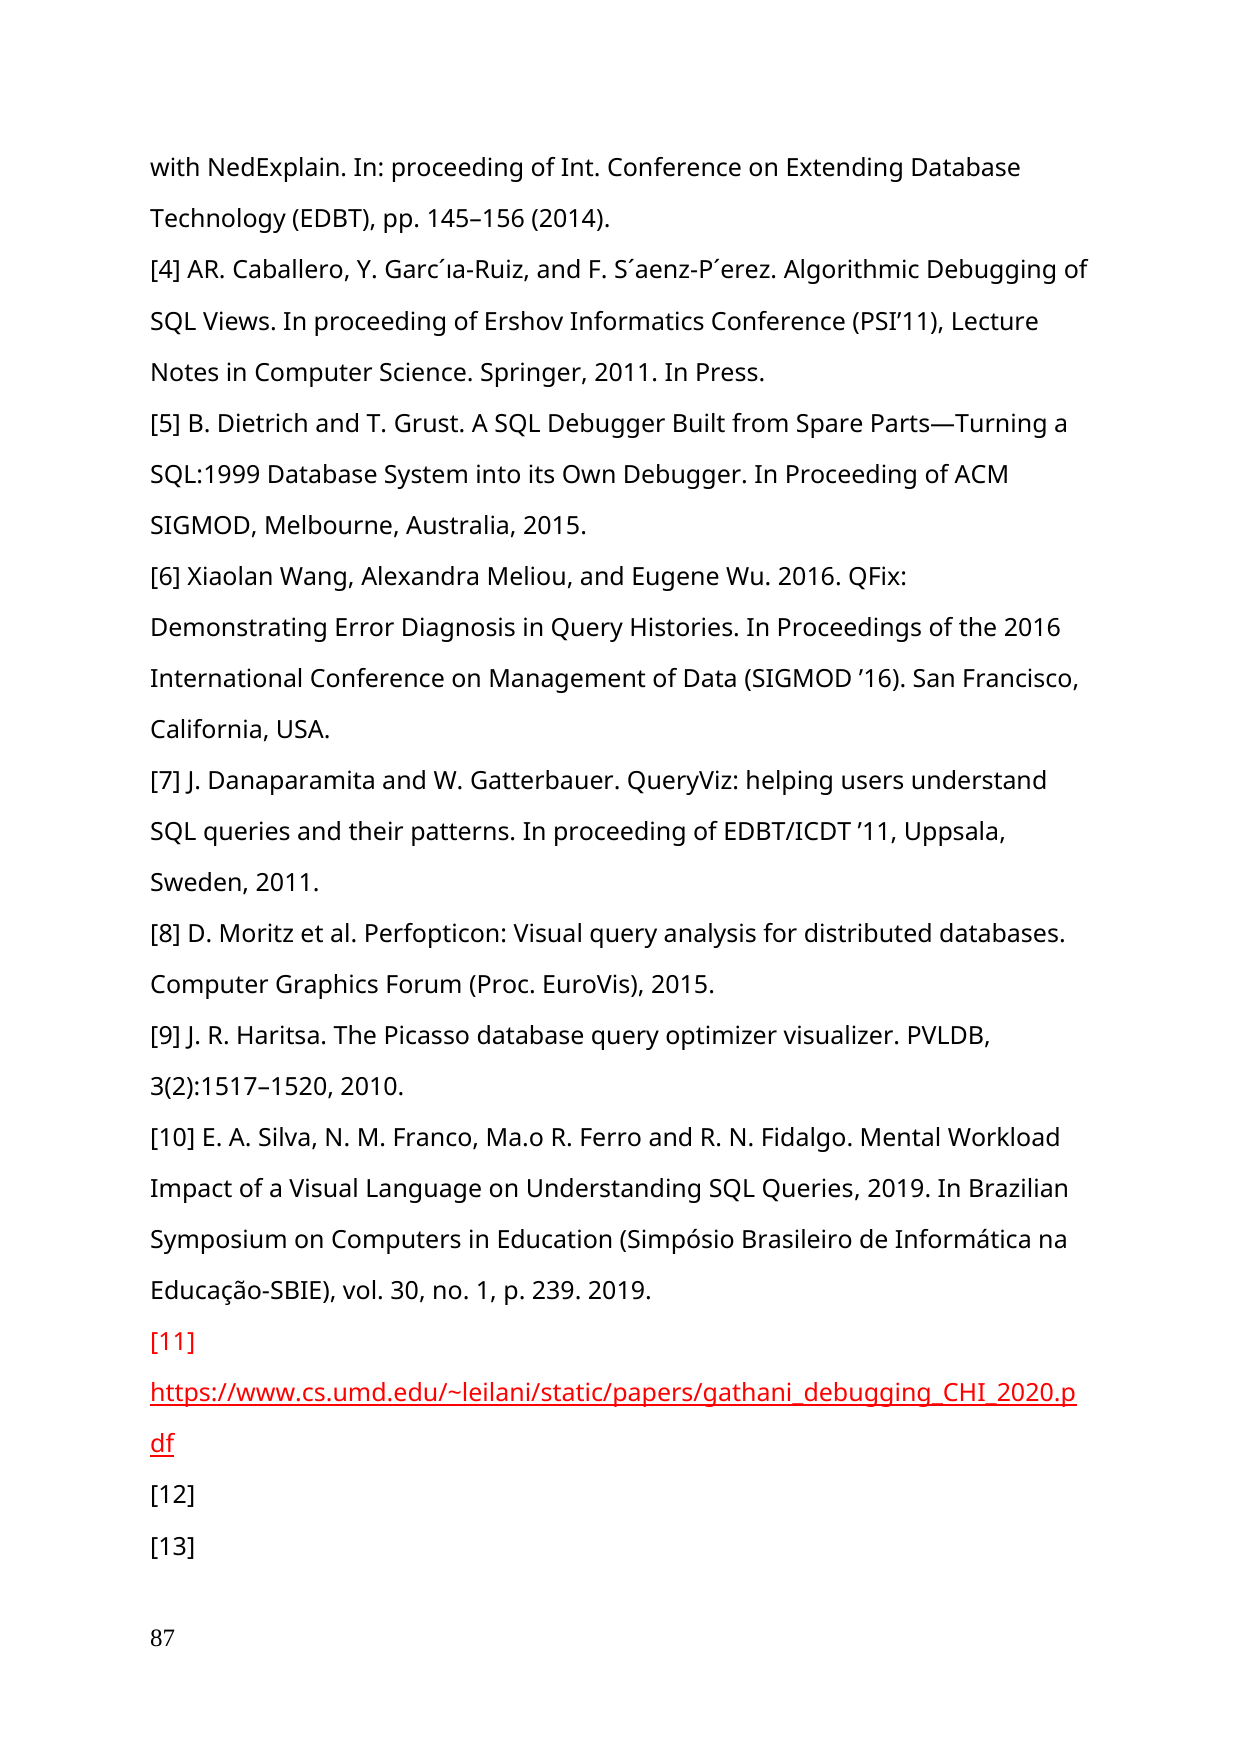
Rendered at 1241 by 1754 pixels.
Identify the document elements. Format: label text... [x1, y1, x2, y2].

text [11] https://www.cs.umd.edu/~leilani/static/papers/gathani_debugging_CHI_2020.pdf [150, 1324, 1090, 1460]
text [9] J. R. Haritsa. The Picasso database query optimizer visualizer. PVLDB, 3(2):1517–1520, 2010. [150, 1018, 1090, 1103]
text [8] D. Moritz et al. Perfopticon: Visual query analysis for distributed databases. Computer Graphics Forum (Proc. EuroVis), 2015. [150, 916, 1090, 1001]
text [12] [150, 1477, 1090, 1511]
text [150, 150, 1090, 235]
text [13] [150, 1528, 1090, 1562]
text [4] AR. Caballero, Y. Garc´ıa-Ruiz, and F. S´aenz-P´erez. Algorithmic Debugging of SQL Views. In proceeding of Ershov Informatics Conference (PSI’11), Lecture Notes in Computer Science. Springer, 2011. In Press. [150, 252, 1090, 388]
text [10] E. A. Silva, N. M. Franco, Ma.o R. Ferro and R. N. Fidalgo. Mental Workload Impact of a Visual Language on Understanding SQL Queries, 2019. In Brazilian Symposium on Computers in Education (Simpósio Brasileiro de Informática na Educação-SBIE), vol. 30, no. 1, p. 239. 2019. [150, 1120, 1090, 1307]
text [6] Xiaolan Wang, Alexandra Meliou, and Eugene Wu. 2016. QFix: Demonstrating Error Diagnosis in Query Histories. In Proceedings of the 2016 International Conference on Management of Data (SIGMOD ’16). San Francisco, California, USA. [150, 558, 1090, 746]
text [5] B. Dietrich and T. Grust. A SQL Debugger Built from Spare Parts—Turning a SQL:1999 Database System into its Own Debugger. In Proceeding of ACM SIGMOD, Melbourne, Australia, 2015. [150, 405, 1090, 541]
text [7] J. Danaparamita and W. Gatterbauer. QueryViz: helping users understand SQL queries and their patterns. In proceeding of EDBT/ICDT ’11, Uppsala, Sweden, 2011. [150, 762, 1090, 899]
